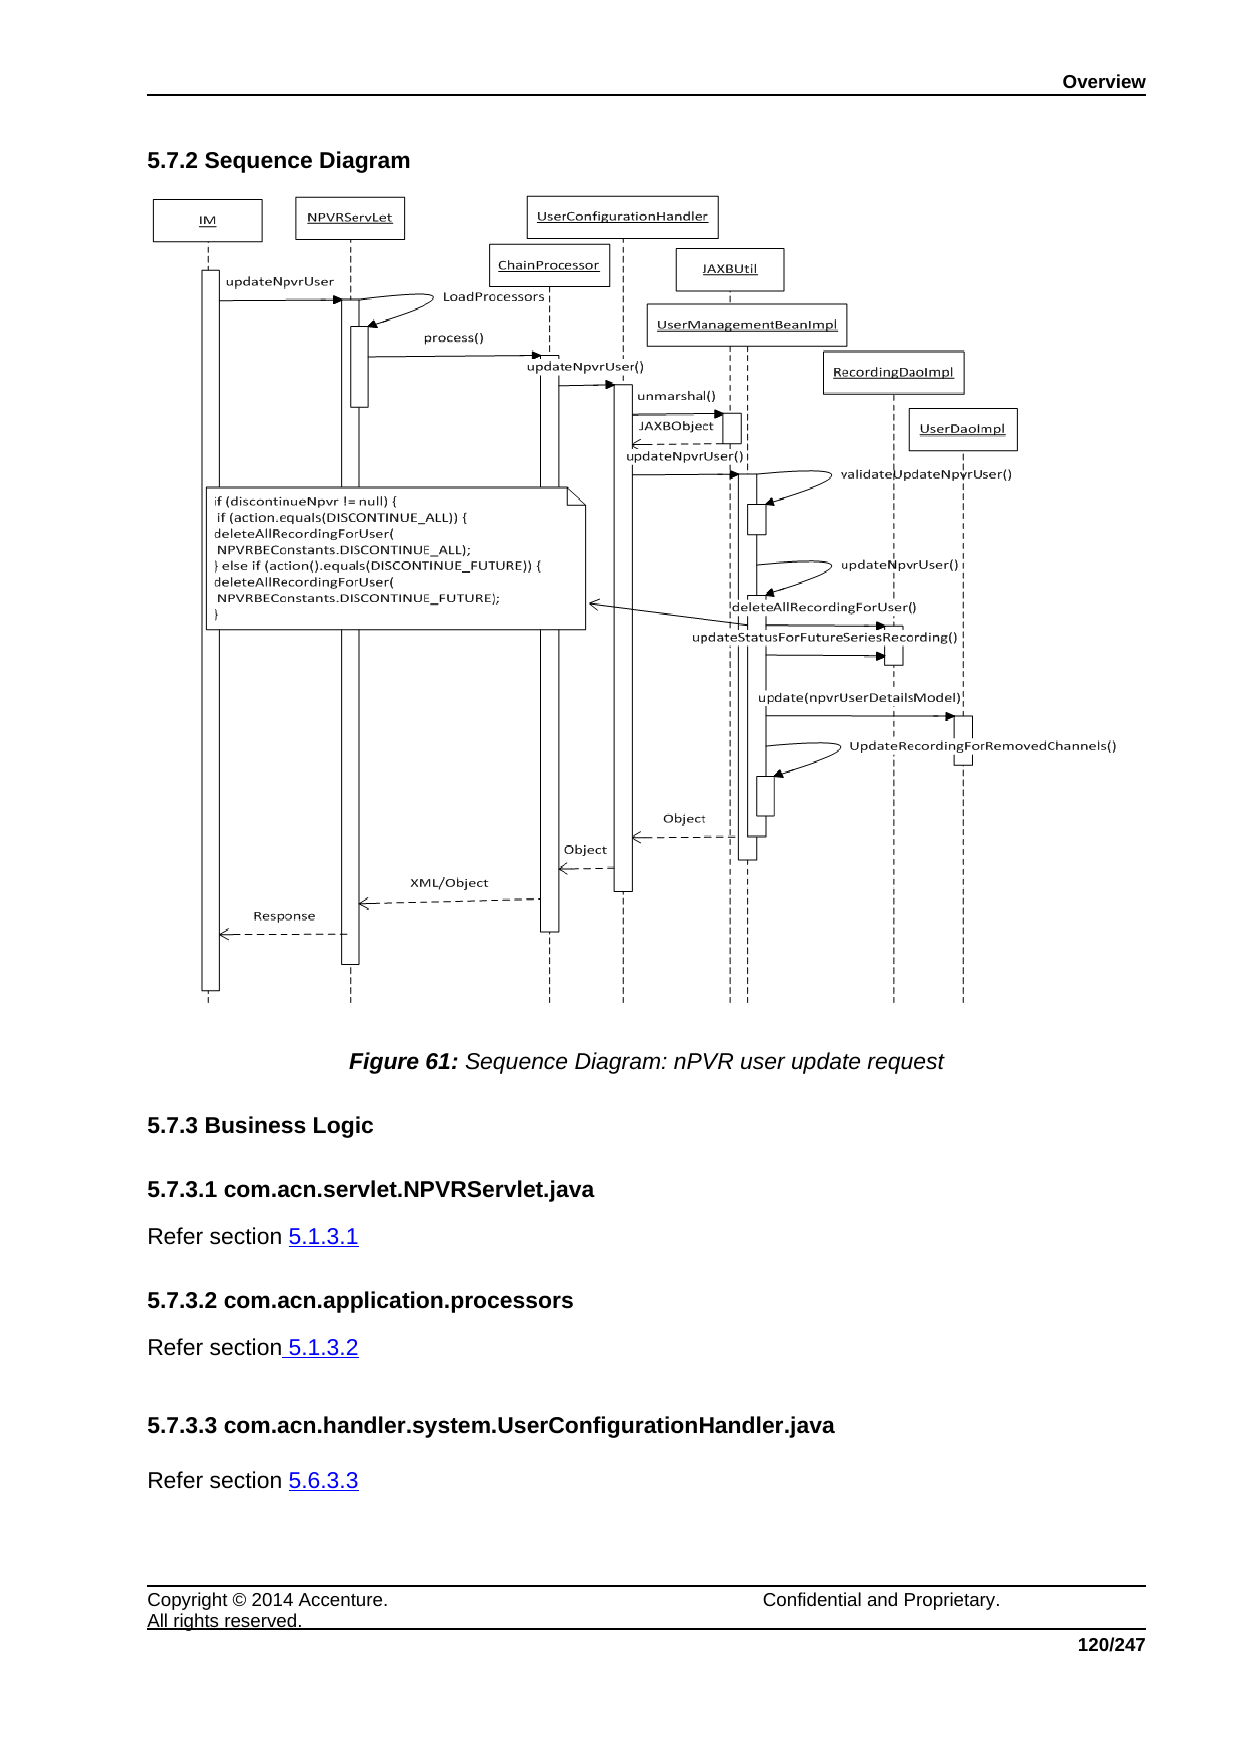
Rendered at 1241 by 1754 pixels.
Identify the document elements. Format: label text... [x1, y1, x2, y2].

text Refer section 5.6.3.3 [147, 1467, 1146, 1493]
text Figure 61: Sequence Diagram: nPVR user update request [147, 1048, 1146, 1074]
text Refer section 5.1.3.1 [147, 1223, 1146, 1249]
subtitle com.acn.application.processors [147, 1287, 1146, 1313]
picture [147, 194, 1122, 1036]
subtitle Business Logic [147, 1112, 1146, 1138]
text Refer section 5.1.3.2 [147, 1334, 1146, 1360]
subtitle Sequence Diagram [147, 147, 1146, 173]
subtitle com.acn.handler.system.UserConfigurationHandler.java [147, 1412, 1146, 1438]
subtitle com.acn.servlet.NPVRServlet.java [147, 1176, 1146, 1202]
